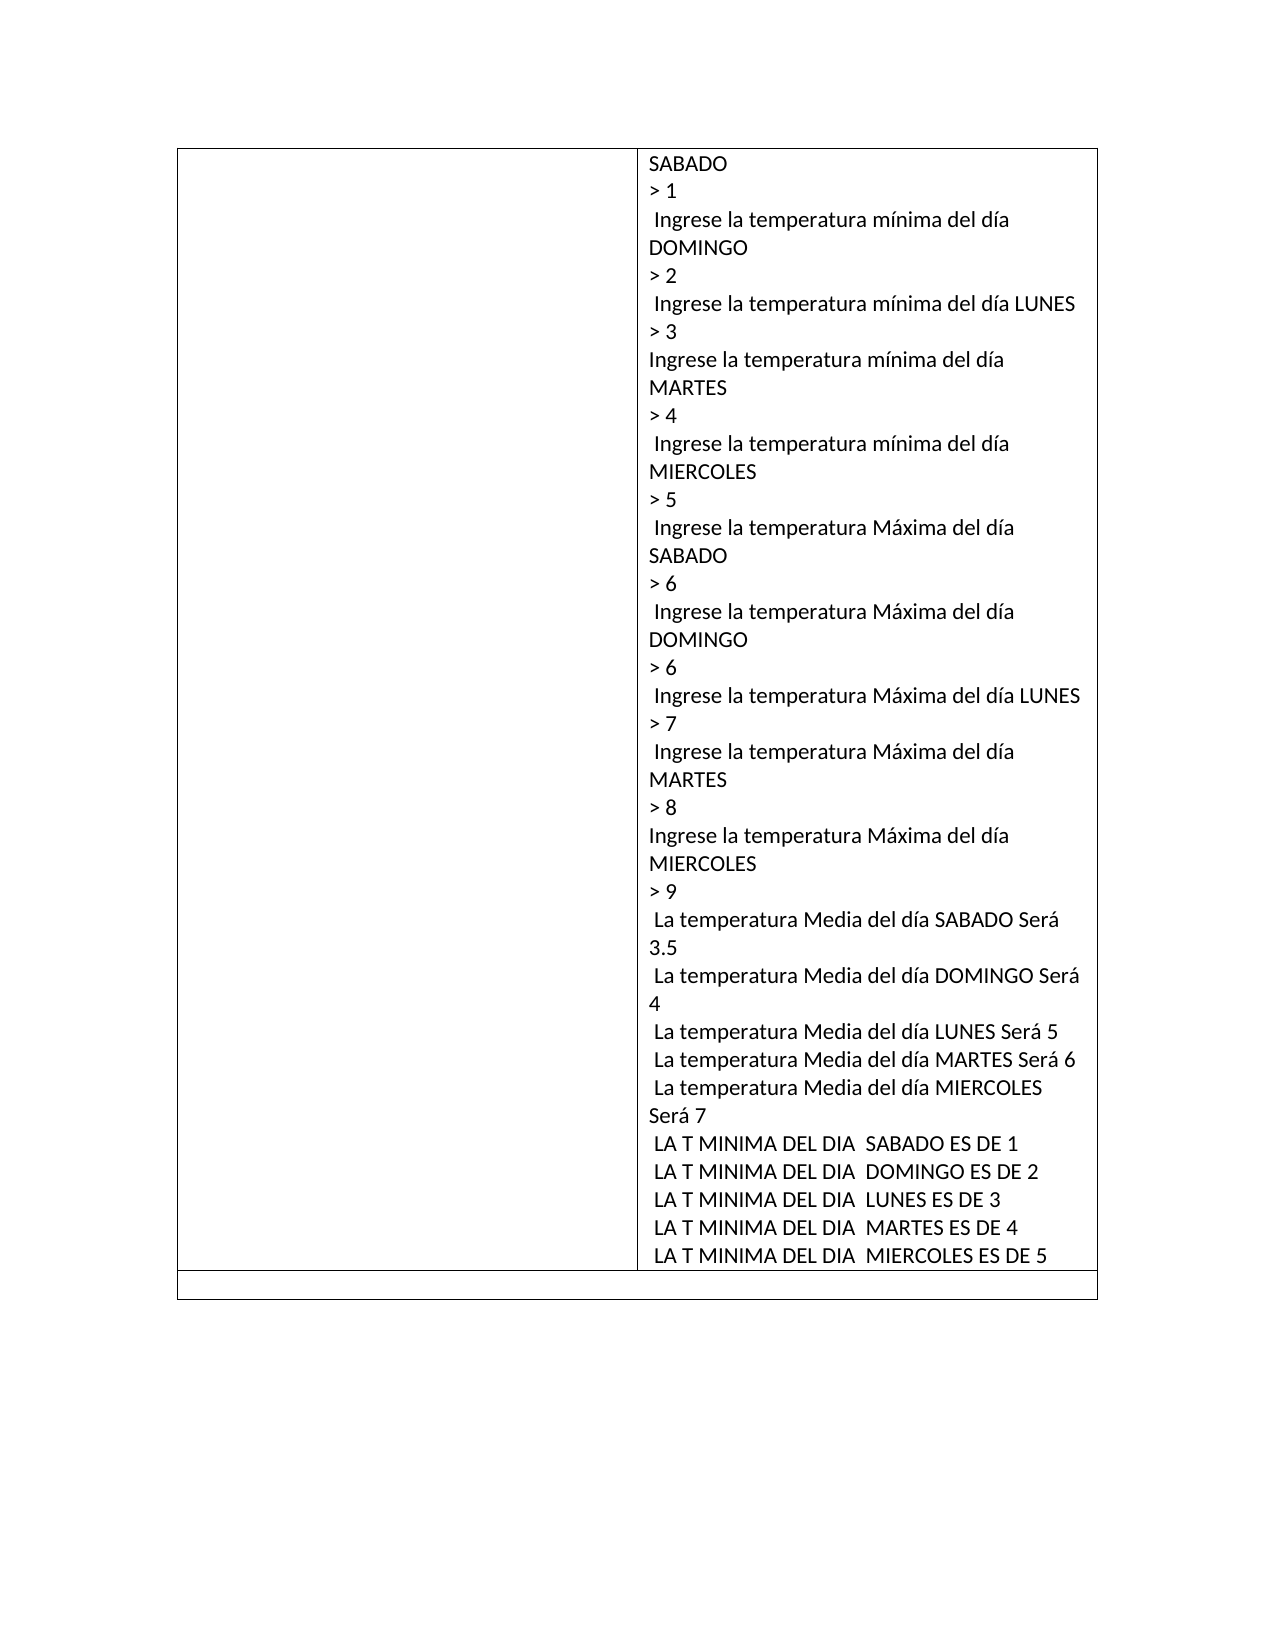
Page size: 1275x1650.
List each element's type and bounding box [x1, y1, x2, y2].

table_cell [178, 149, 637, 1269]
table_cell [178, 1271, 1097, 1298]
table_cell [638, 149, 1097, 1269]
